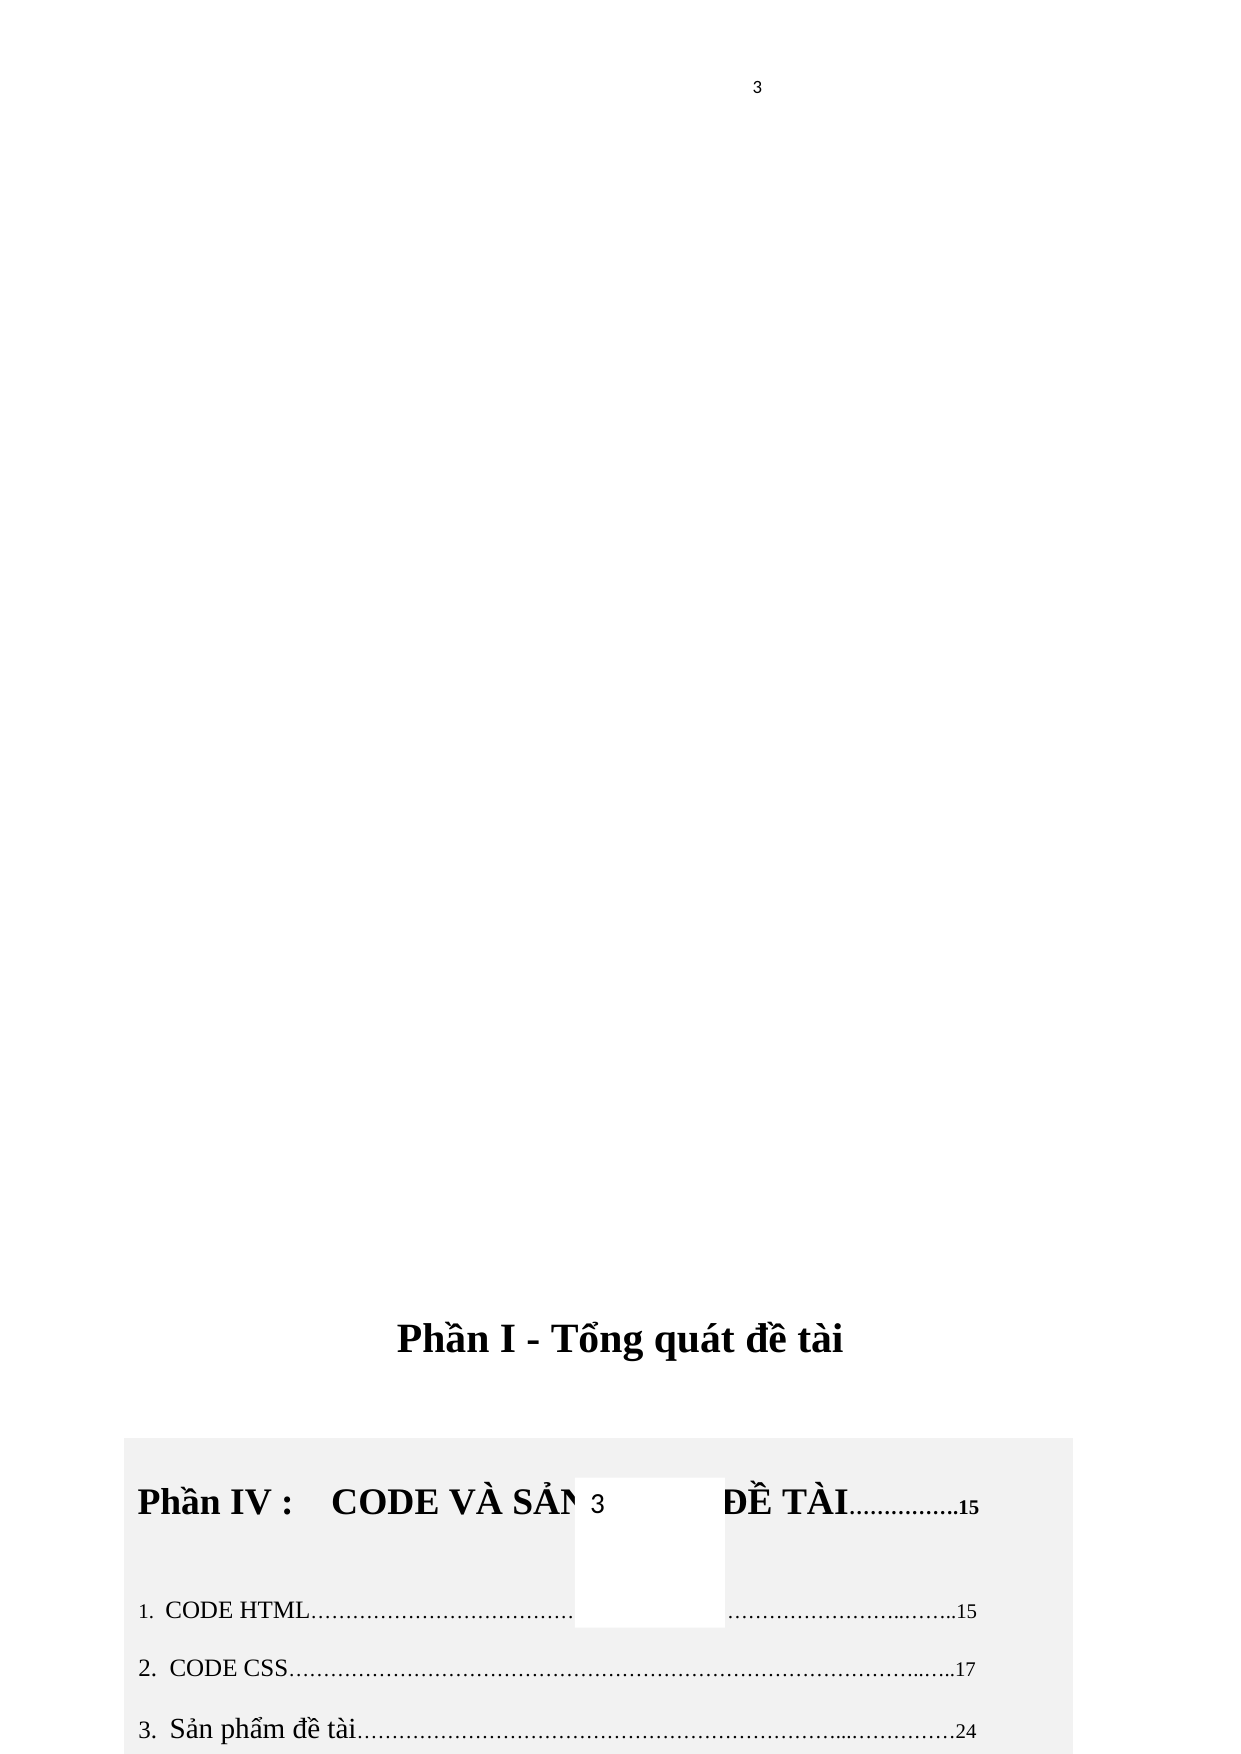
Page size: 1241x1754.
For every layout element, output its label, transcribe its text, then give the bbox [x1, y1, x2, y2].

text Phần I - Tổng quát đề tài [187, 1313, 1053, 1361]
